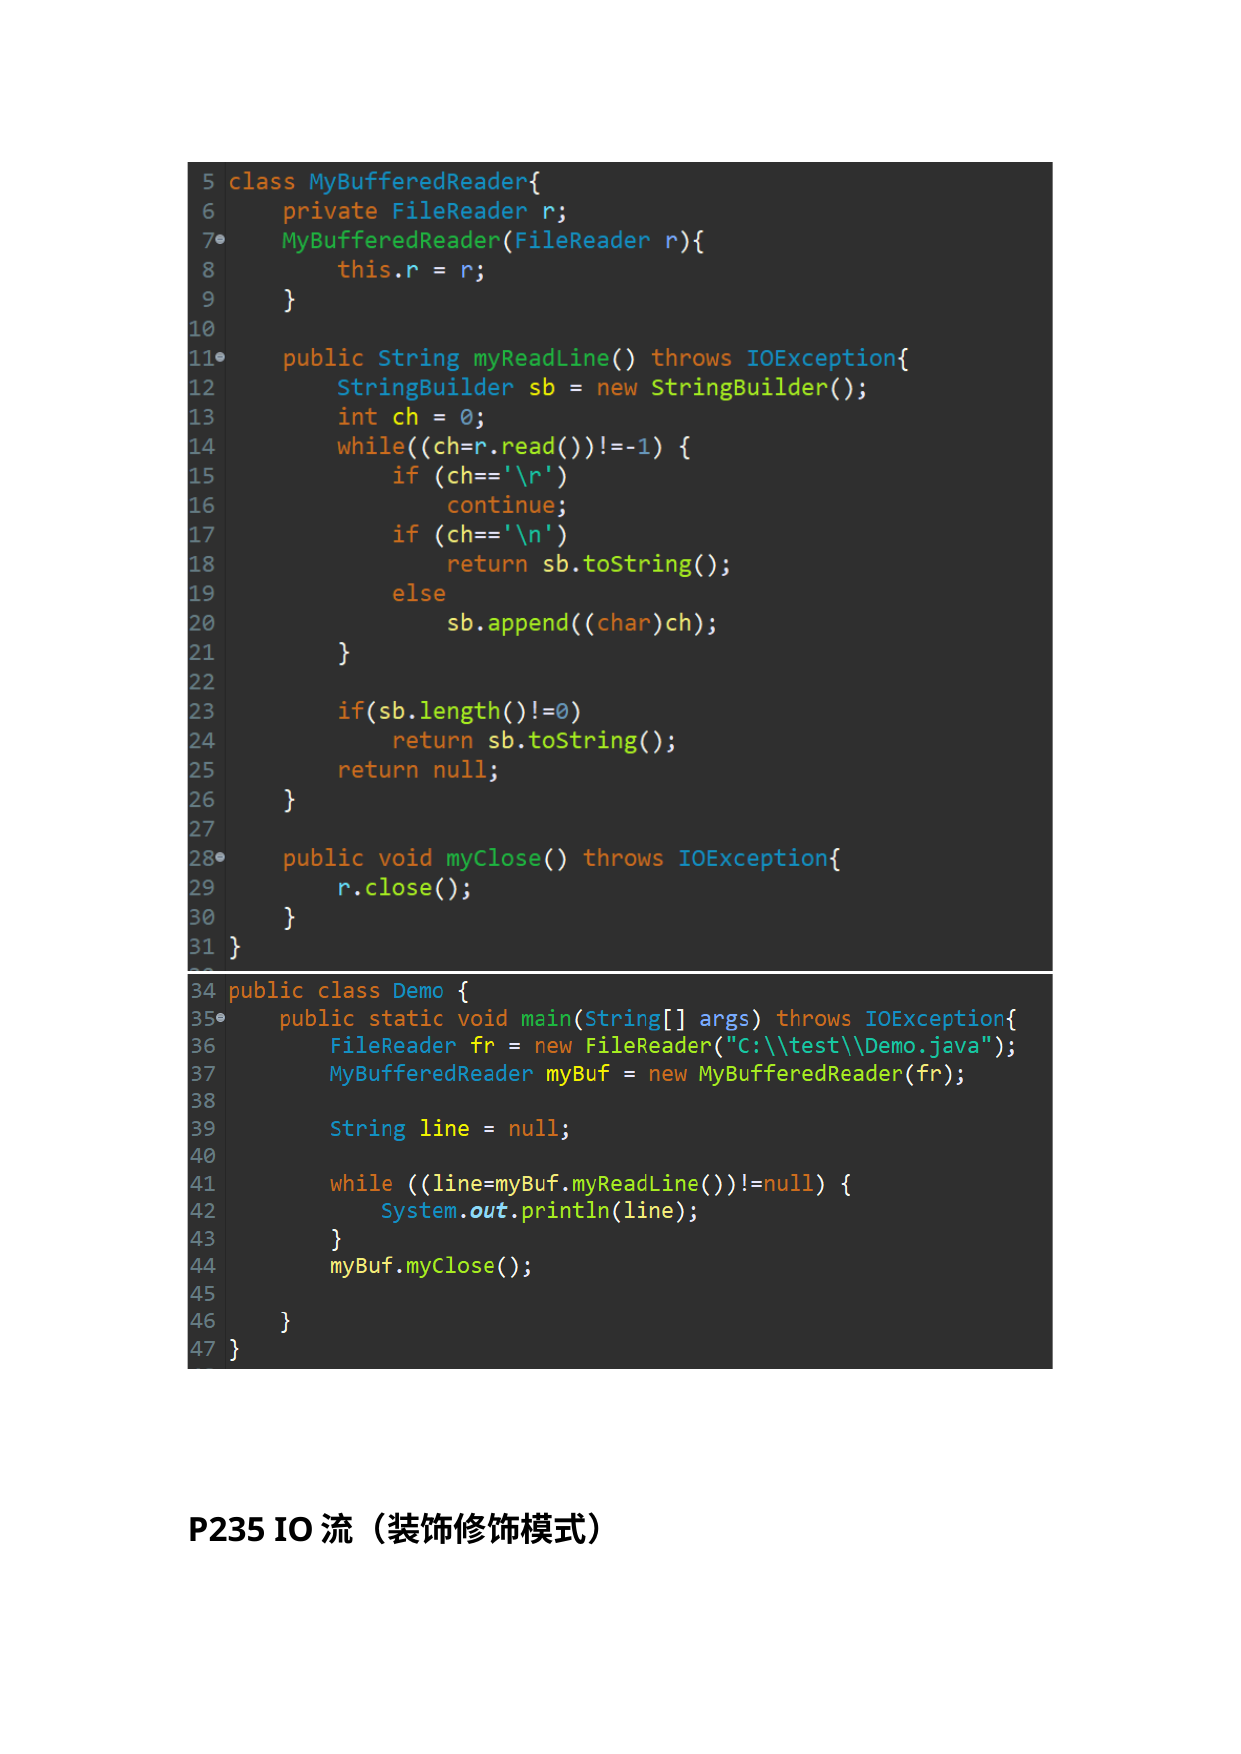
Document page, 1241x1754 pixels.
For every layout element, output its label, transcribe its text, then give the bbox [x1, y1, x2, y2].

text P235 IO流（装饰修饰模式） [187, 1494, 1053, 1559]
picture [187, 162, 1053, 971]
picture [187, 974, 1053, 1369]
